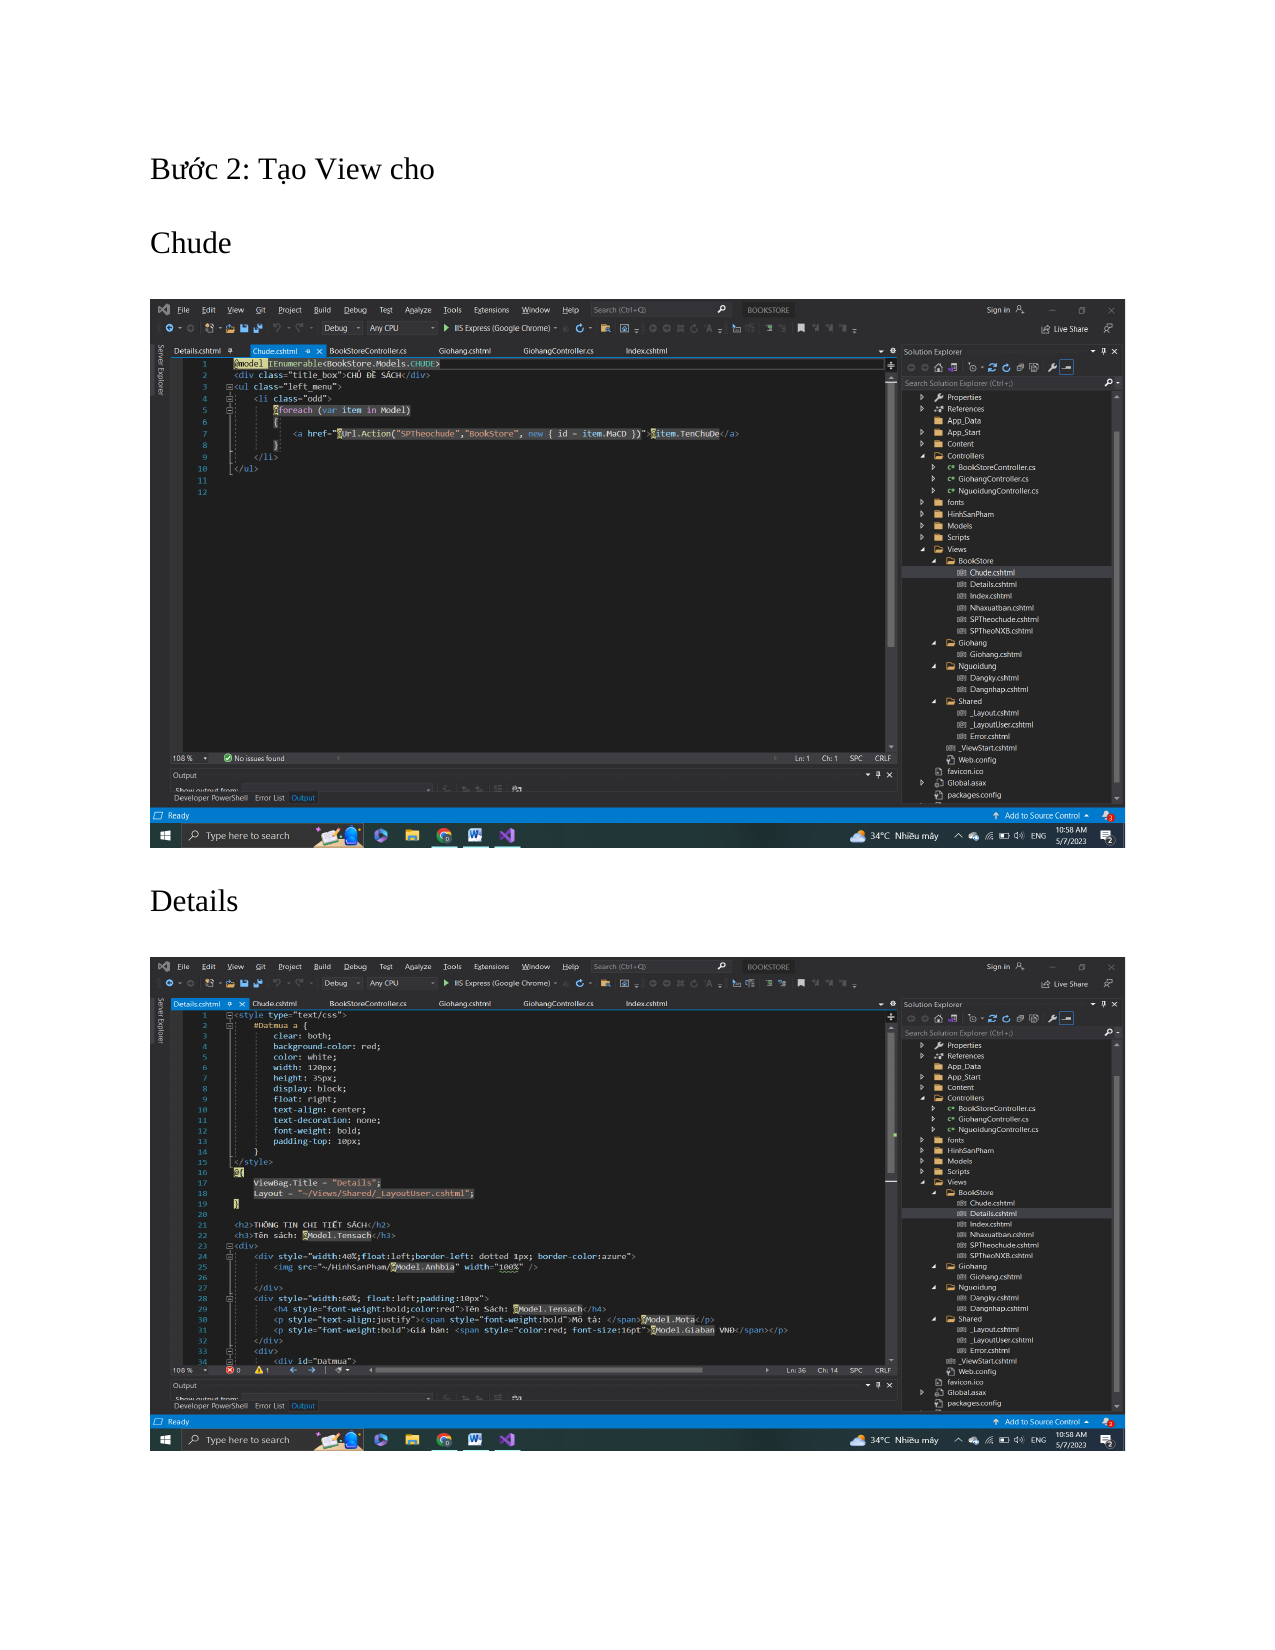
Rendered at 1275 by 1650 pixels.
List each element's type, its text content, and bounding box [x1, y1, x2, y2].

text Details [150, 883, 1125, 918]
picture [150, 299, 1125, 848]
picture [150, 957, 1125, 1451]
text Bước 2: Tạo View cho [150, 150, 1125, 186]
text Chude [150, 225, 1125, 261]
